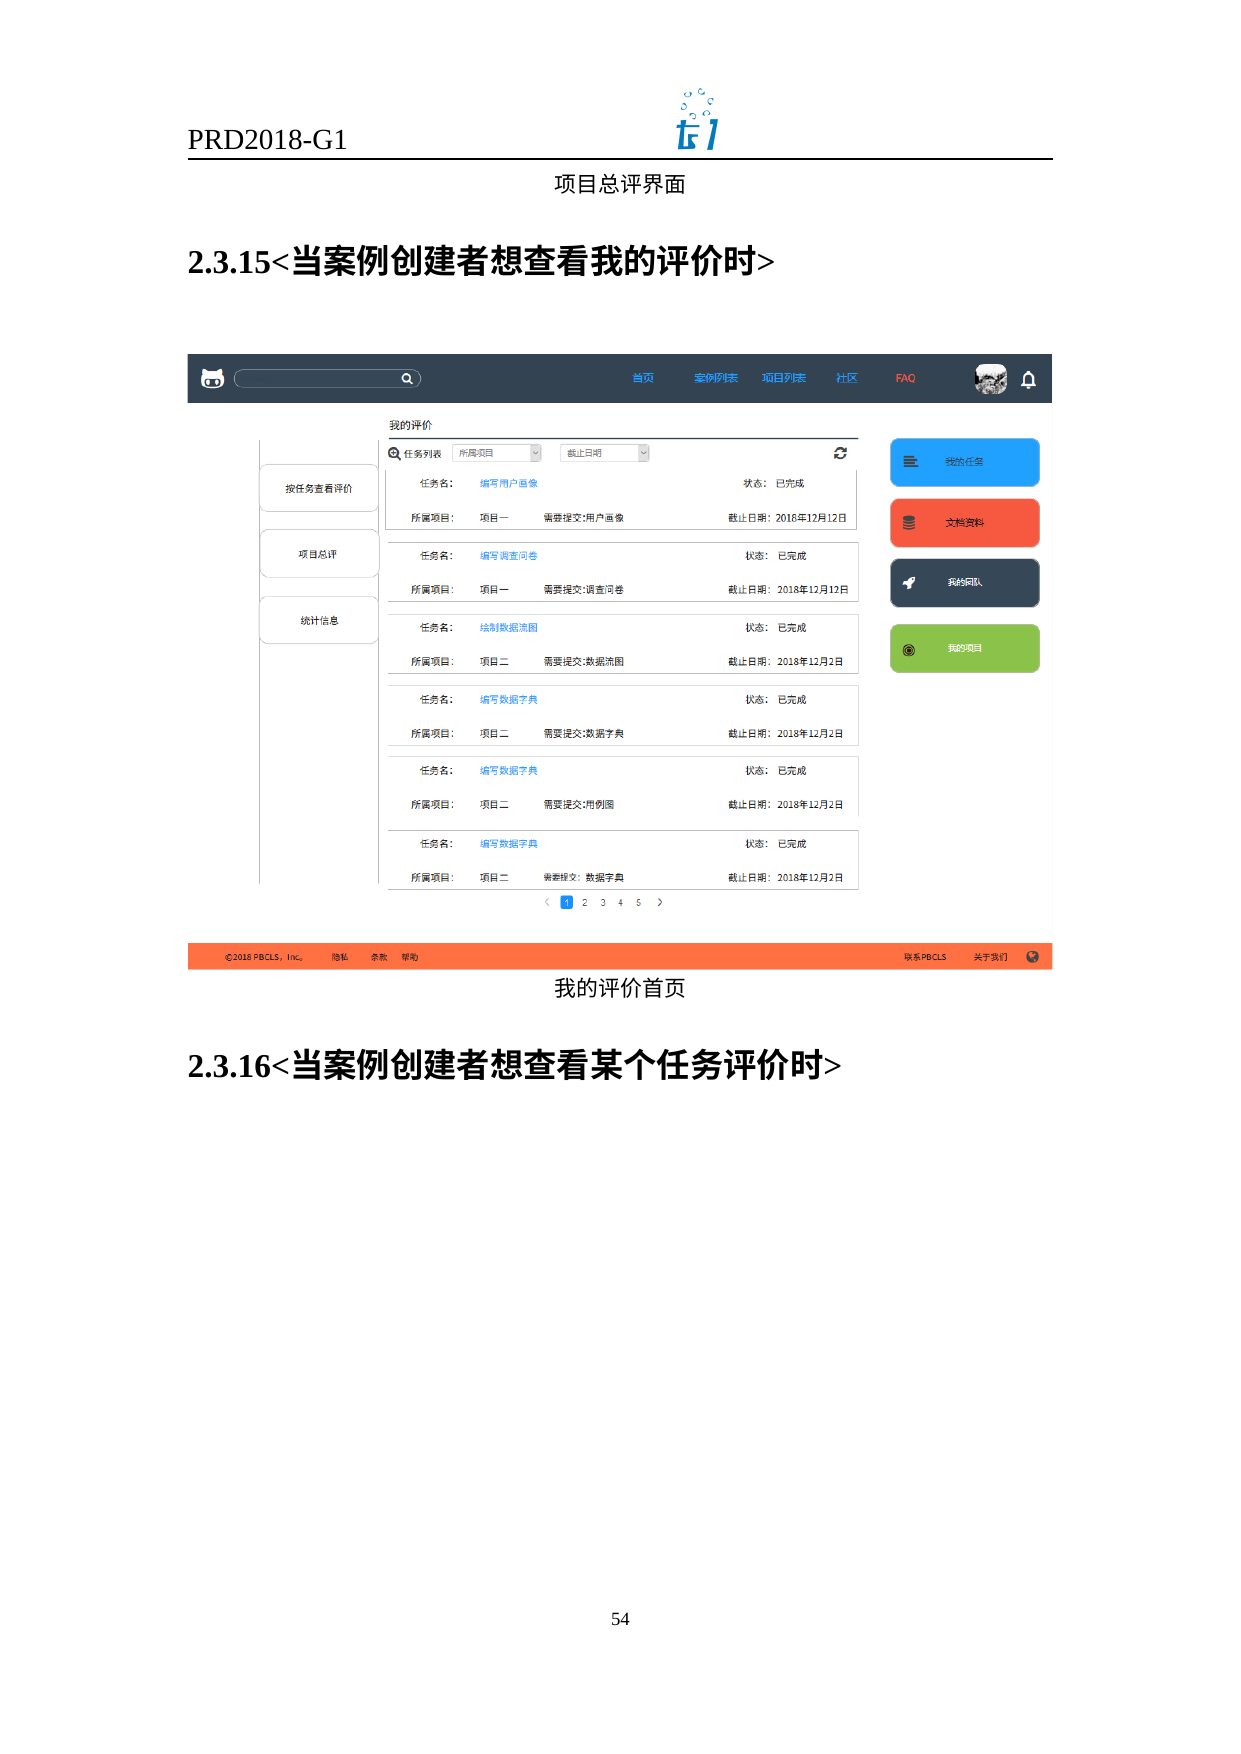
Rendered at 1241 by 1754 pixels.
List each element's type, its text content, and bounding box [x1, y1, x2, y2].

text 我的评价首页 [187, 971, 1053, 1003]
picture [676, 88, 719, 150]
subtitle 2.3.16<当案例创建者想查看某个任务评价时> [187, 1031, 1053, 1096]
picture [187, 353, 1053, 970]
subtitle 2.3.15<当案例创建者想查看我的评价时> [187, 226, 1053, 291]
text 项目总评界面 [187, 167, 1053, 199]
